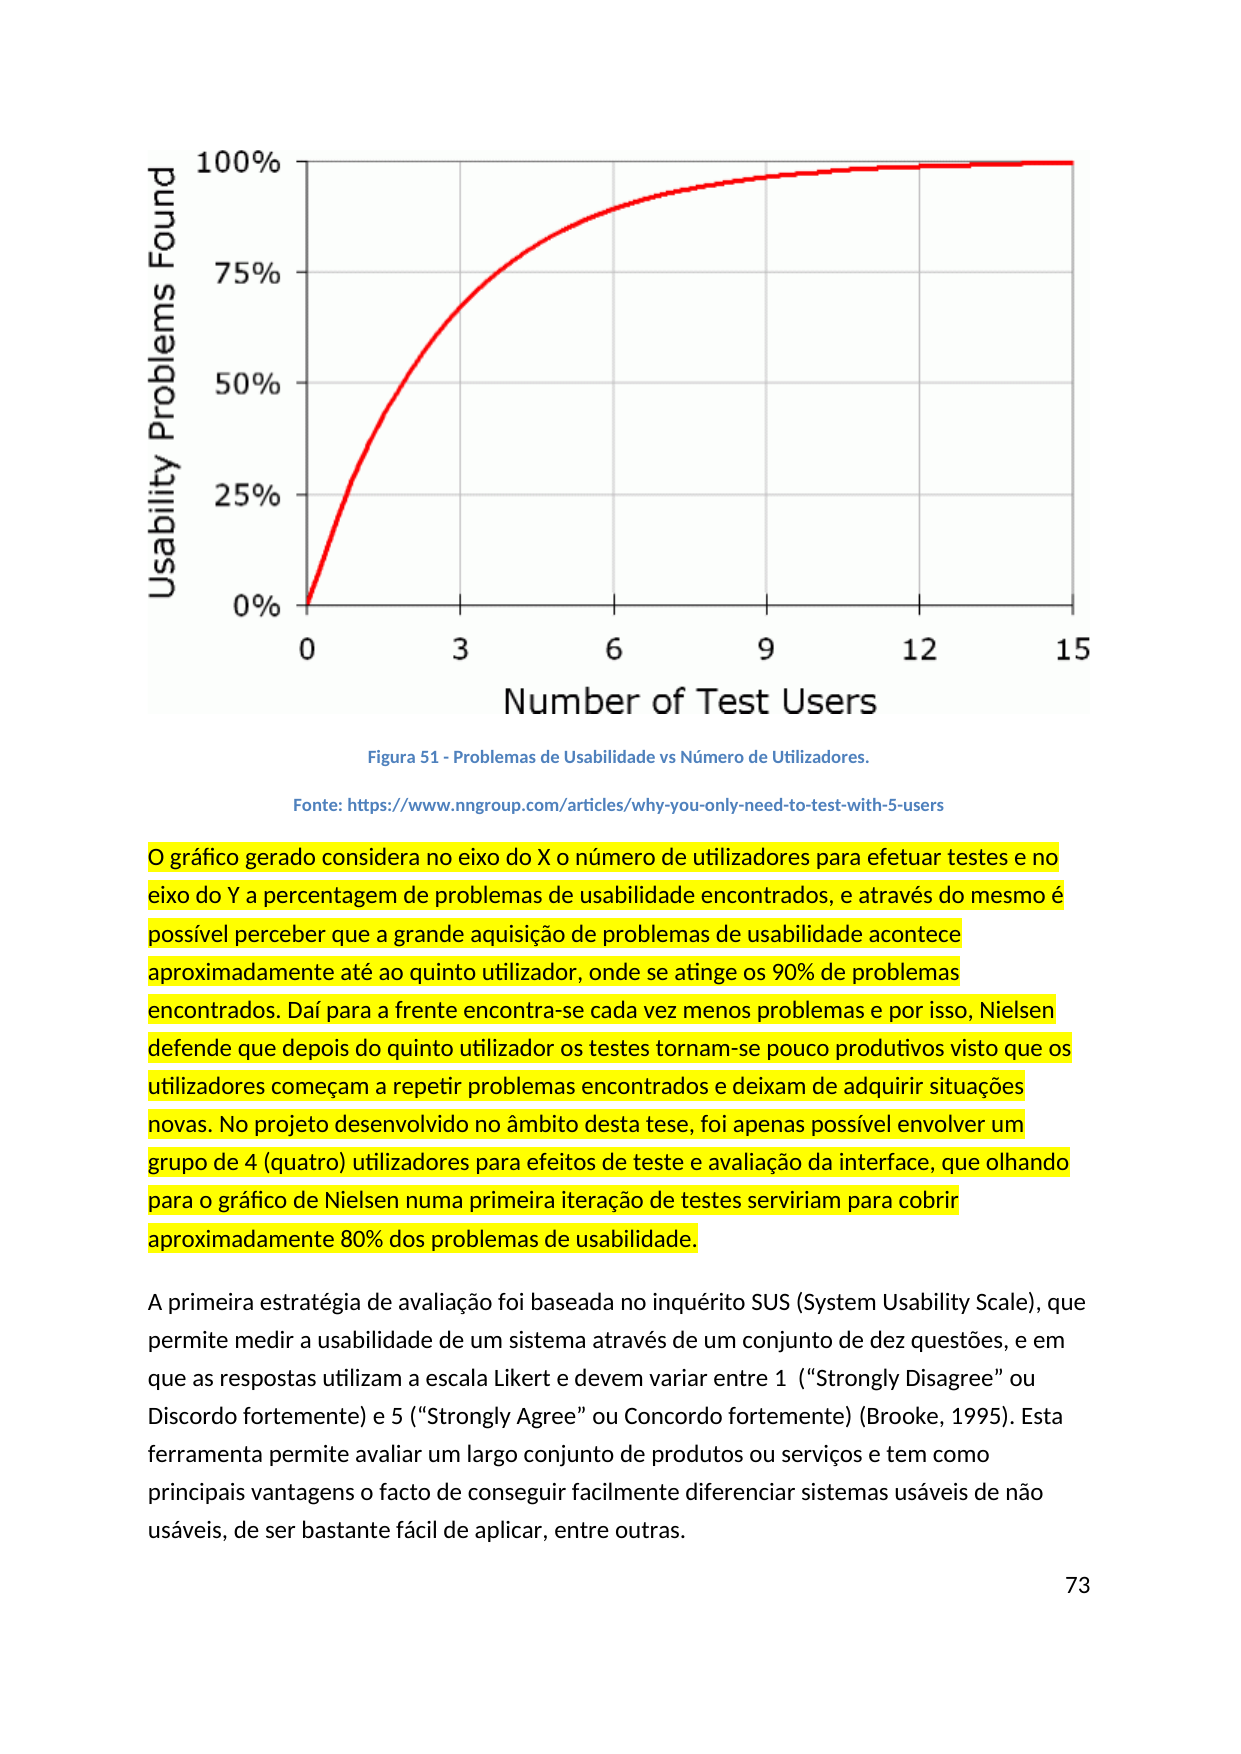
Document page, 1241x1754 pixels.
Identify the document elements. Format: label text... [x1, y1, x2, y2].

text O gráfico gerado considera no eixo do X o número de utilizadores para efetuar testes e no eixo do Y a percentagem de problemas de usabilidade encontrados, e através do mesmo é possível perceber que a grande aquisição de problemas de usabilidade acontece aproximadamente até ao quinto utilizador, onde se atinge os 90% de problemas encontrados. Daí para a frente encontra-se cada vez menos problemas e por isso, Nielsen defende que depois do quinto utilizador os testes tornam-se pouco produtivos visto que os utilizadores começam a repetir problemas encontrados e deixam de adquirir situações novas. No projeto desenvolvido no âmbito desta tese, foi apenas possível envolver um grupo de 4 (quatro) utilizadores para efeitos de teste e avaliação da interface, que olhando para o gráfico de Nielsen numa primeira iteração de testes serviriam para cobrir aproximadamente 80% dos problemas de usabilidade. [148, 842, 1090, 1253]
text A primeira estratégia de avaliação foi baseada no inquérito SUS (System Usability Scale), que permite medir a usabilidade de um sistema através de um conjunto de dez questões, e em que as respostas utilizam a escala Likert e devem variar entre 1 (“Strongly Disagree” ou Discordo fortemente) e 5 (“Strongly Agree” ou Concordo fortemente) (Brooke, 1995). Esta ferramenta permite avaliar um largo conjunto de produtos ou serviços e tem como principais vantagens o facto de conseguir facilmente diferenciar sistemas usáveis de não usáveis, de ser bastante fácil de aplicar, entre outras. [148, 1286, 1090, 1545]
picture [147, 150, 1091, 714]
text Figura - Problemas de Usabilidade vs Número de Utilizadores. [148, 746, 1090, 769]
text Fonte: https://www.nngroup.com/articles/why-you-only-need-to-test-with-5-users [148, 794, 1090, 817]
